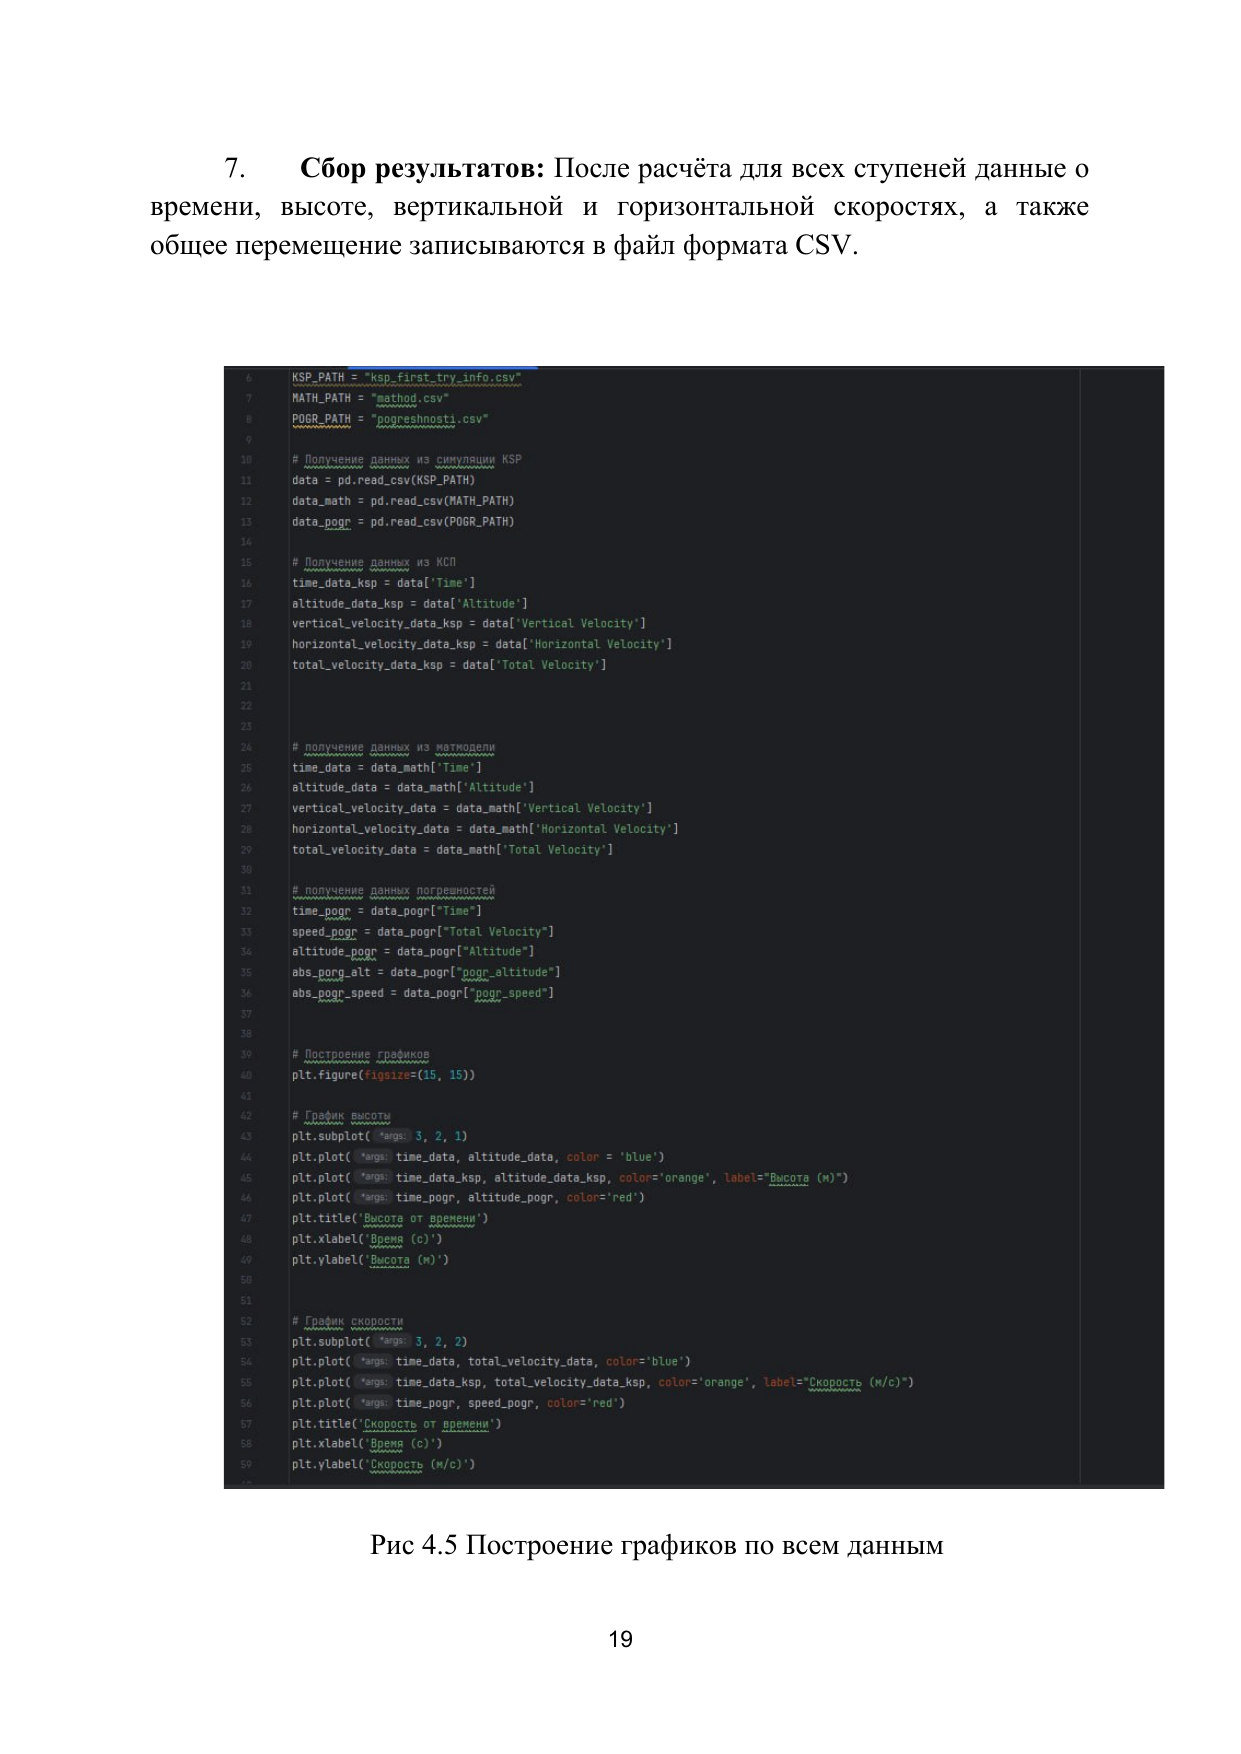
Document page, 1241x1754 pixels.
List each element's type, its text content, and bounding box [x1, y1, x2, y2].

list Сбор результатов: После расчёта для всех ступеней данные о времени, высоте, вертикальной и горизонтальной скоростях, а также общее перемещение записываются в файл формата CSV. [150, 150, 1090, 261]
picture [223, 366, 1165, 1489]
text Рис 4.5 Построение графиков по всем данным [150, 1527, 1090, 1561]
